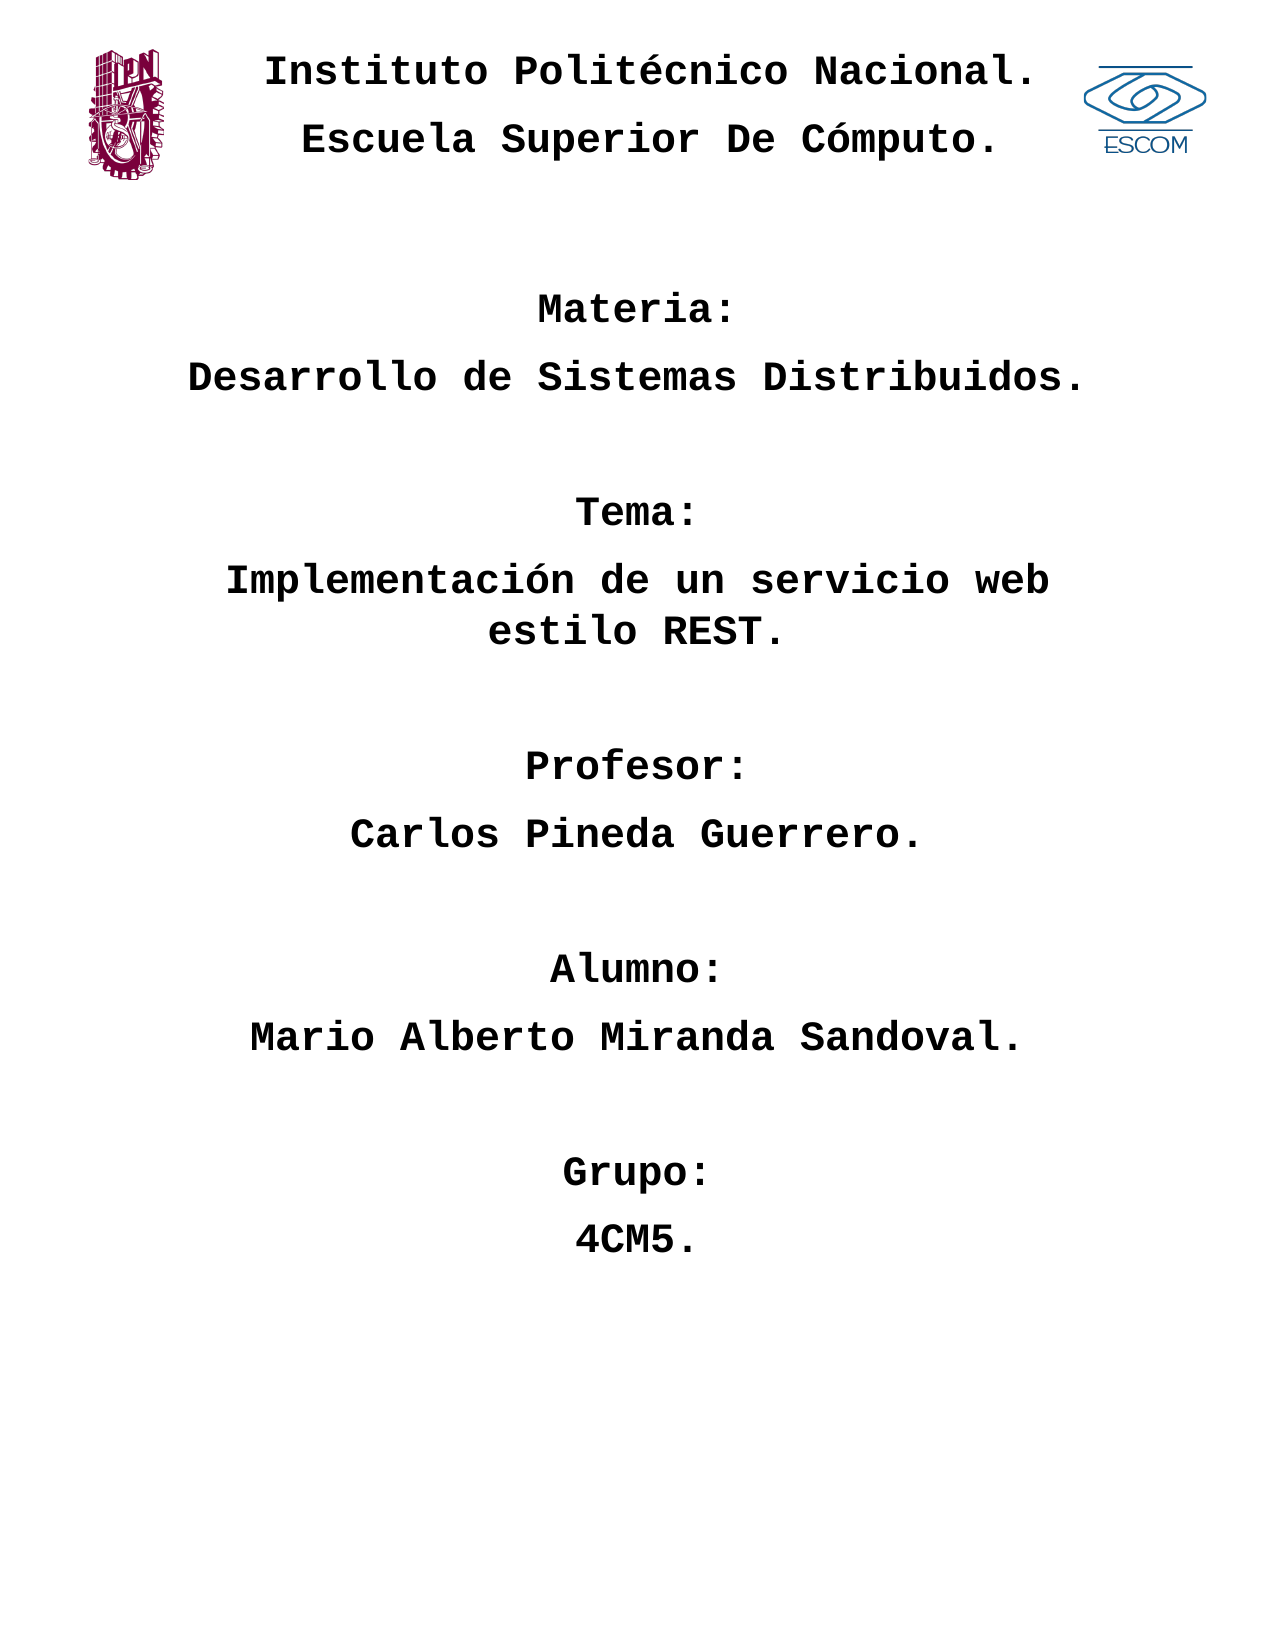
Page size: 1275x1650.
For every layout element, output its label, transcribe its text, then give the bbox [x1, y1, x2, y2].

picture [1083, 66, 1207, 153]
text Materia: [177, 288, 1098, 335]
text Alumno: [177, 948, 1098, 995]
text Profesor: [177, 745, 1098, 792]
text Mario Alberto Miranda Sandoval. [177, 1015, 1098, 1062]
text Carlos Pineda Guerrero. [177, 812, 1098, 859]
text 4CM5. [177, 1218, 1098, 1265]
text Desarrollo de Sistemas Distribuidos. [177, 356, 1098, 403]
text Tema: [177, 491, 1098, 538]
text Grupo: [177, 1150, 1098, 1198]
picture [88, 49, 164, 180]
text Implementación de un servicio web estilo REST. [177, 559, 1098, 657]
